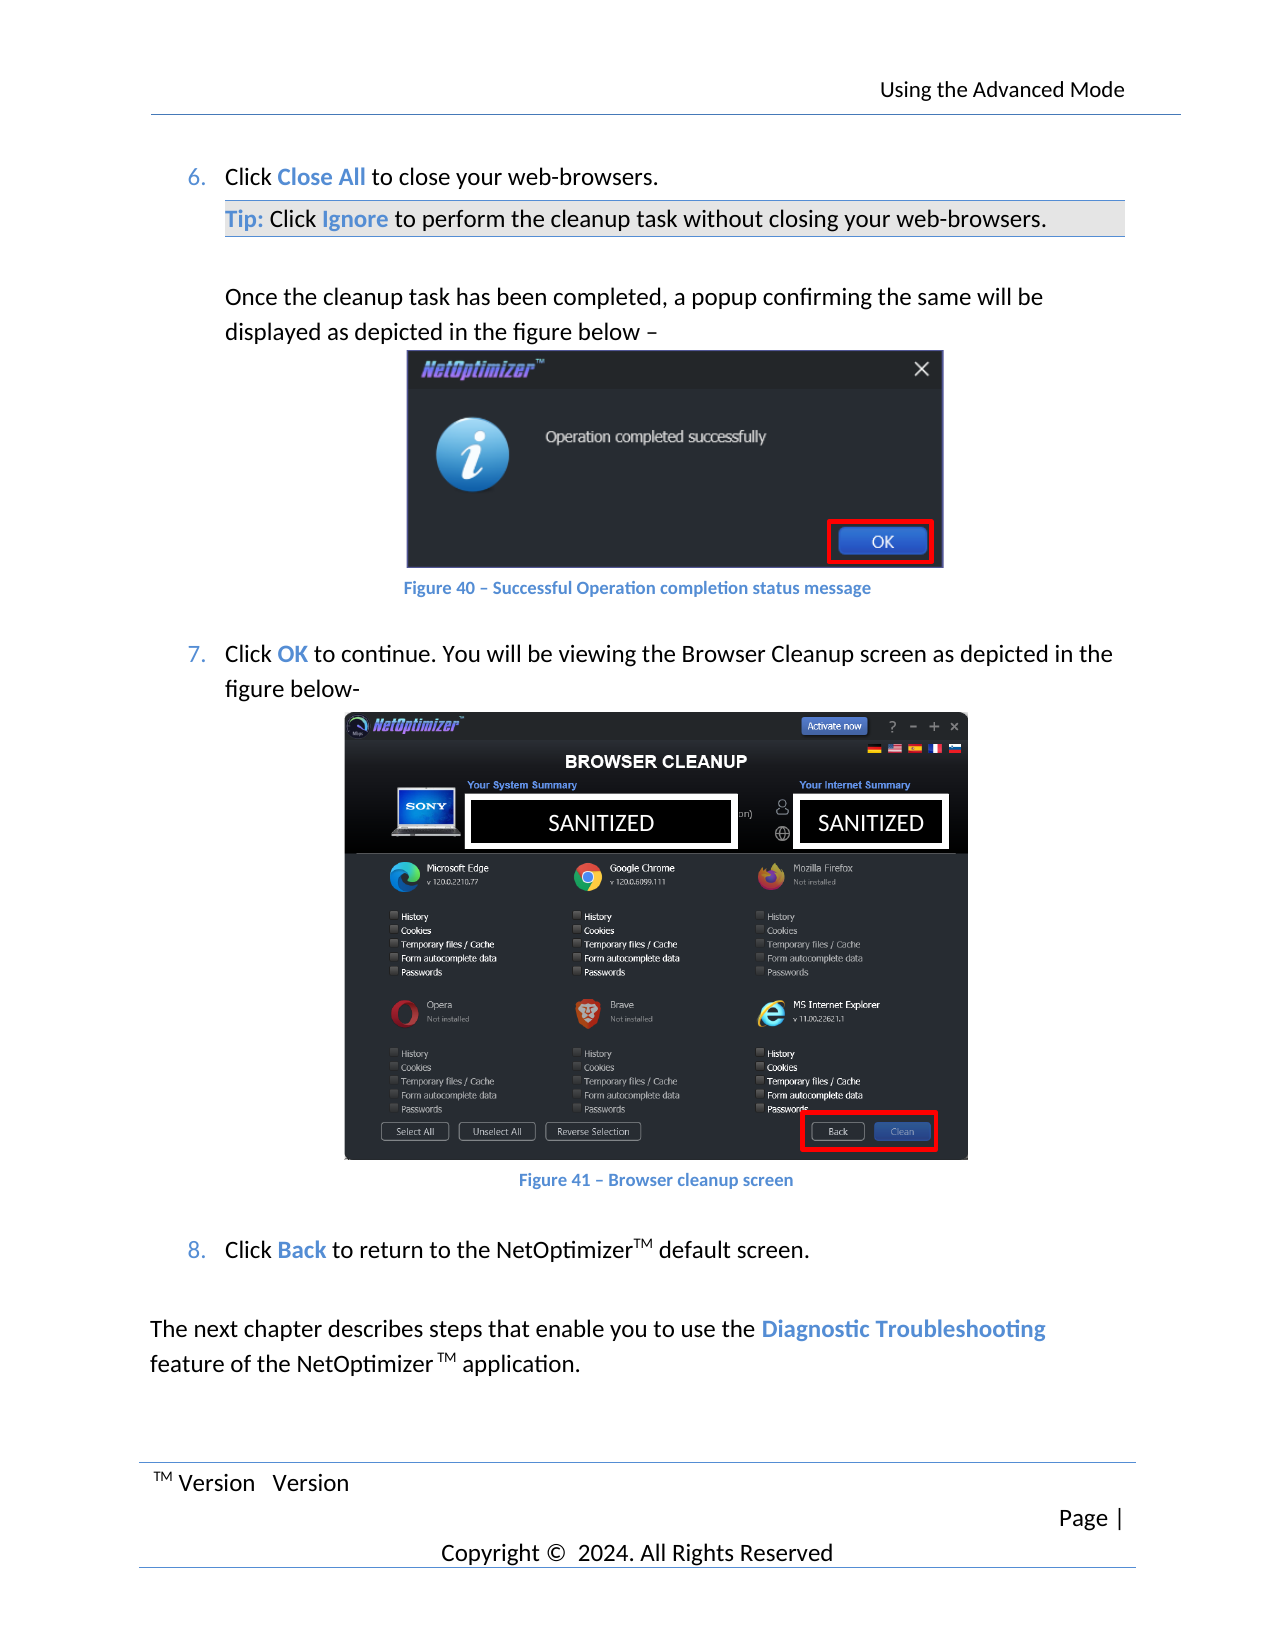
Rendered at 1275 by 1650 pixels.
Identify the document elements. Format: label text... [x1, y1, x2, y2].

list Once the cleanup task has been completed, a popup confirming the same will be displayed as depicted in the figure below – [225, 281, 1125, 346]
text The next chapter describes steps that enable you to use the Diagnostic Troubleshooting feature of the NetOptimizer TM application. [150, 1313, 1125, 1378]
list Click Back to return to the NetOptimizerTM default screen. [187, 1234, 1125, 1265]
text Tip: Click Ignore to perform the cleanup task without closing your web-browsers. [225, 201, 1125, 236]
picture [344, 712, 968, 1160]
picture [406, 350, 944, 568]
list Click OK to continue. You will be viewing the Browser Cleanup screen as depicted in the figure below- [187, 638, 1125, 704]
list Click Close All to close your web-browsers. [187, 161, 1125, 192]
